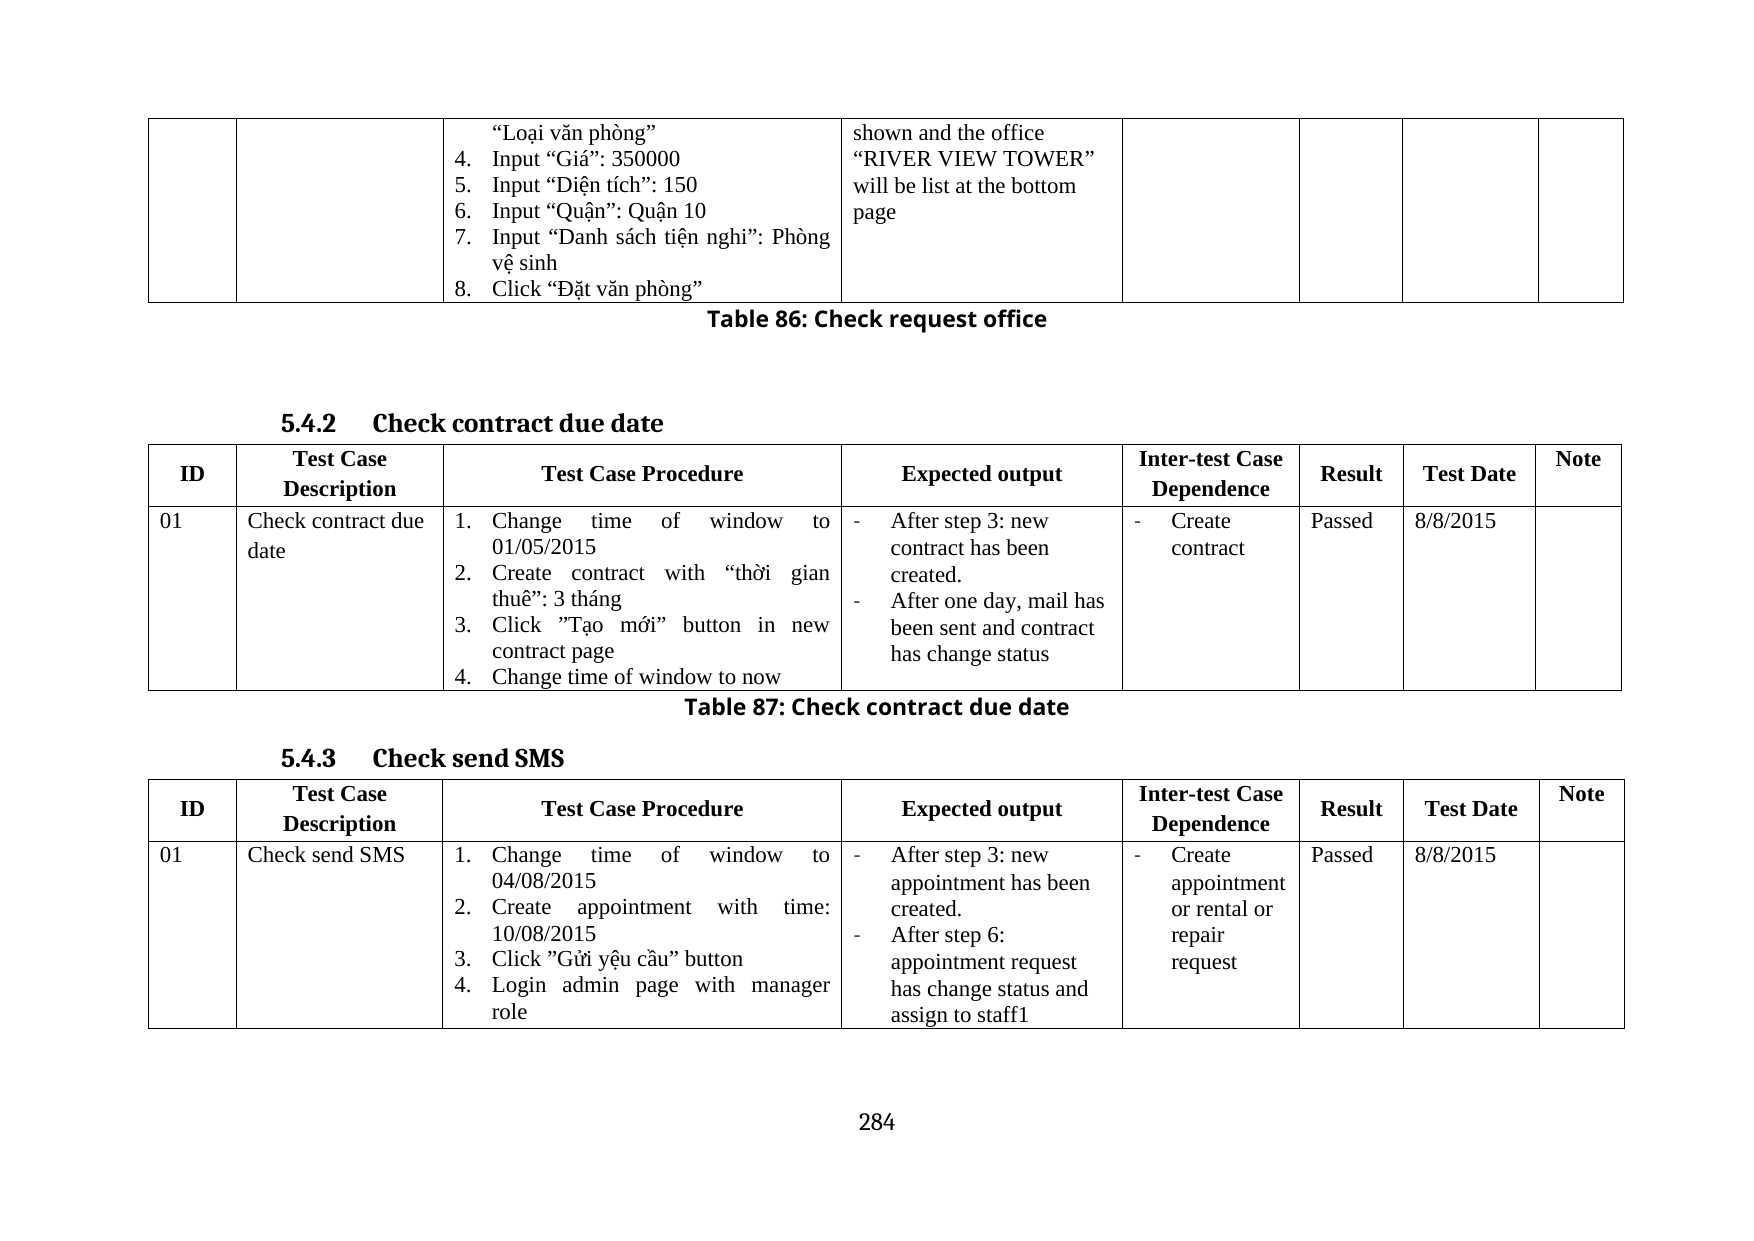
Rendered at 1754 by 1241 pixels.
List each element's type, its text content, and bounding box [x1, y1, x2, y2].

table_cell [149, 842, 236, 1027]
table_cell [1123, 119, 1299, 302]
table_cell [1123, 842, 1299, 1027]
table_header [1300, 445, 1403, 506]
subtitle Check contract due date [281, 408, 1606, 440]
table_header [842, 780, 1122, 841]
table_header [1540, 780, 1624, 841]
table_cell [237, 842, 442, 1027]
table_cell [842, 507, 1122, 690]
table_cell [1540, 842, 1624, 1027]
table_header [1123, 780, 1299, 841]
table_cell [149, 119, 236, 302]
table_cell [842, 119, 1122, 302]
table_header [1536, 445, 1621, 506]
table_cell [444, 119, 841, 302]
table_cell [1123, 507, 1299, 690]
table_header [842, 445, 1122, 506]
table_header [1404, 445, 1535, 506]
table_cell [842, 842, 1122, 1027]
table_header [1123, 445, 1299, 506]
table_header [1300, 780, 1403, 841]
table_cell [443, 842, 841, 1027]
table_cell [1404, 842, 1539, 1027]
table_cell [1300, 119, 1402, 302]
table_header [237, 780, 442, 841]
subtitle Check send SMS [281, 743, 1606, 774]
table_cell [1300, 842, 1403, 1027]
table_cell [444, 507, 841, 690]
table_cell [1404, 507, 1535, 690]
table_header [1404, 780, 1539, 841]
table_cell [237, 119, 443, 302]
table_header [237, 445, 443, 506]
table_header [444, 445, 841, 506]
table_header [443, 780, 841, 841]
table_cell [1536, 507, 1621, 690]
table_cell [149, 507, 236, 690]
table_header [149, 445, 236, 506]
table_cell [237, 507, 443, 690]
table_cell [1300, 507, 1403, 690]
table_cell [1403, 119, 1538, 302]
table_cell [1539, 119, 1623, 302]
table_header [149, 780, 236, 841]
